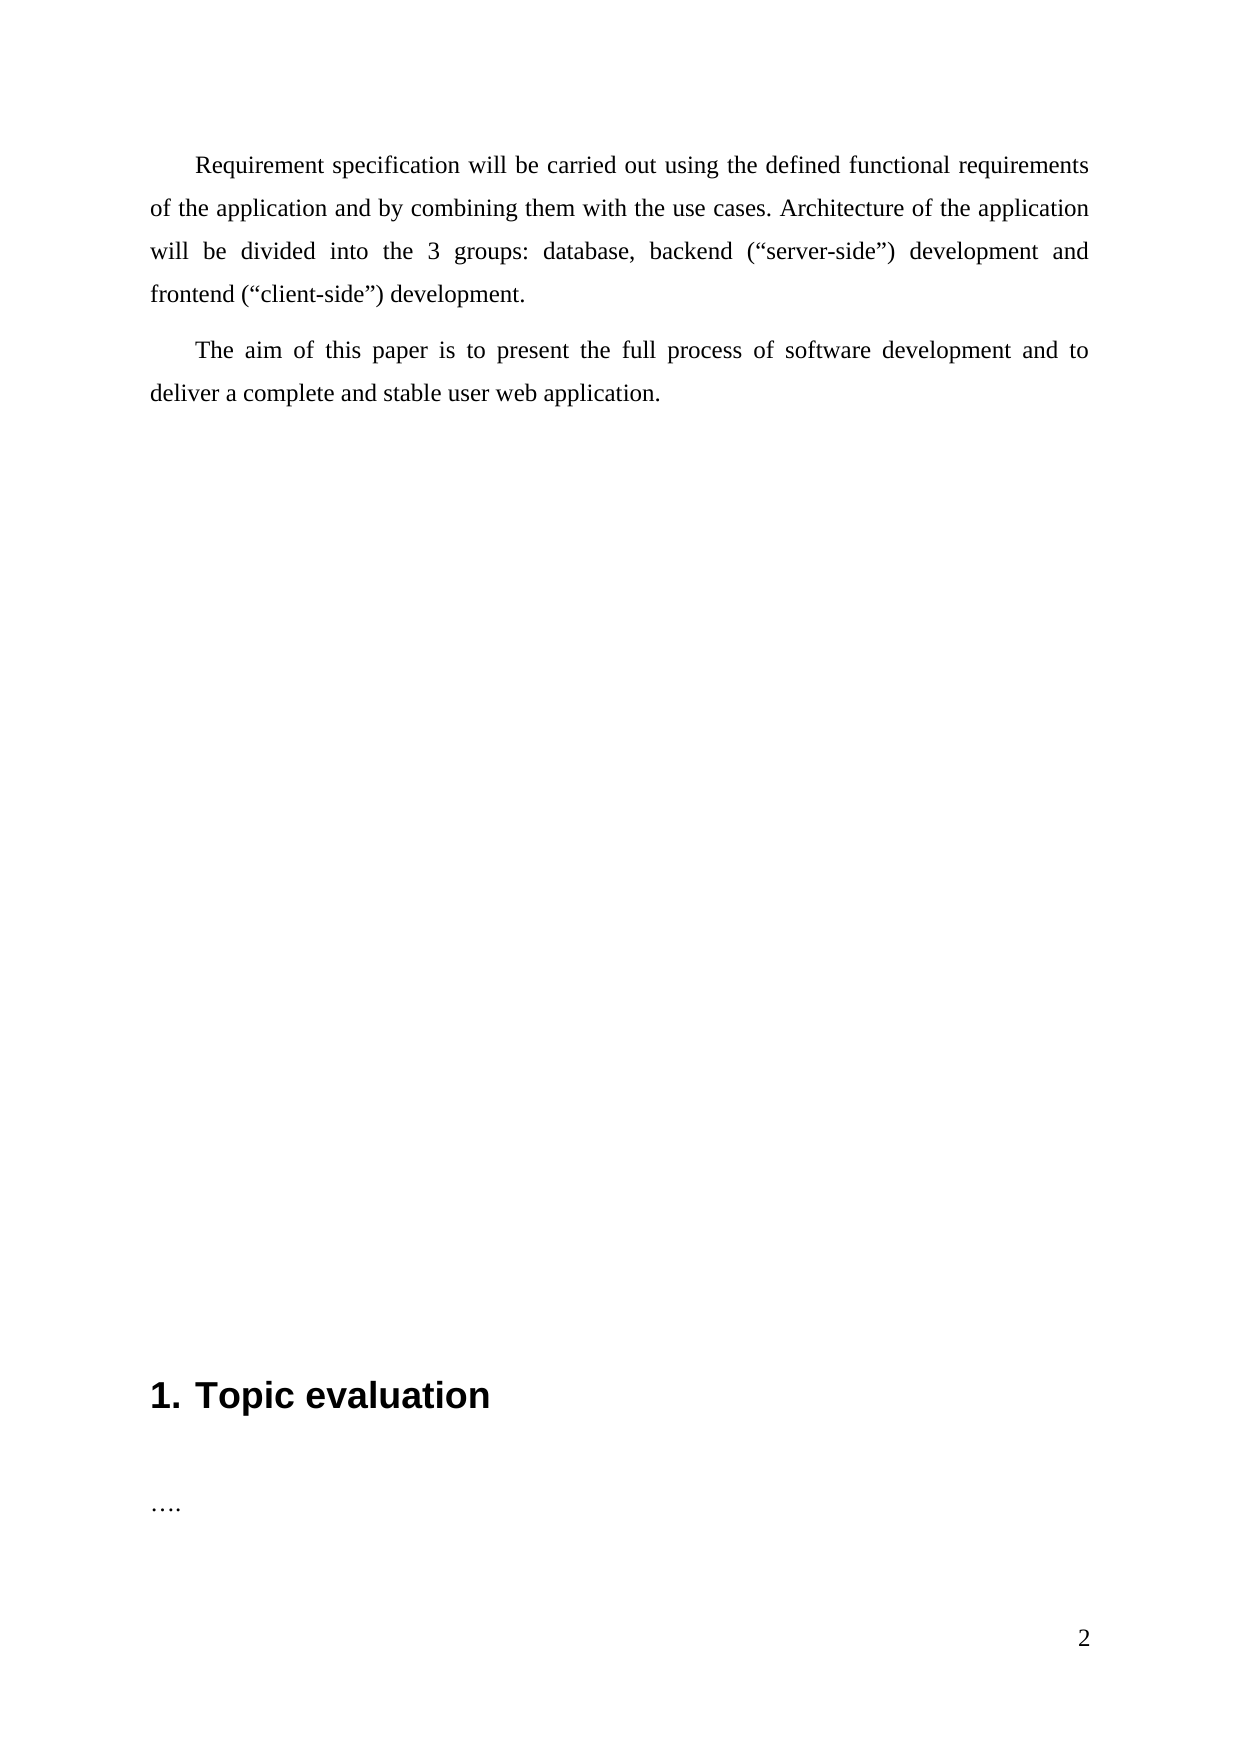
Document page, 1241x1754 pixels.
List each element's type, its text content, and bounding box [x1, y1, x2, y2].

text Requirement specification will be carried out using the defined functional requirements of the application and by combining them with the use cases. Architecture of the application will be divided into the 3 groups: database, backend (“server-side”) development and frontend (“client-side”) development. [150, 150, 1090, 308]
subtitle Topic evaluation [150, 1374, 1090, 1417]
text The aim of this paper is to present the full process of software development and to deliver a complete and stable user web application. [150, 335, 1090, 407]
text …. [150, 1488, 1090, 1517]
